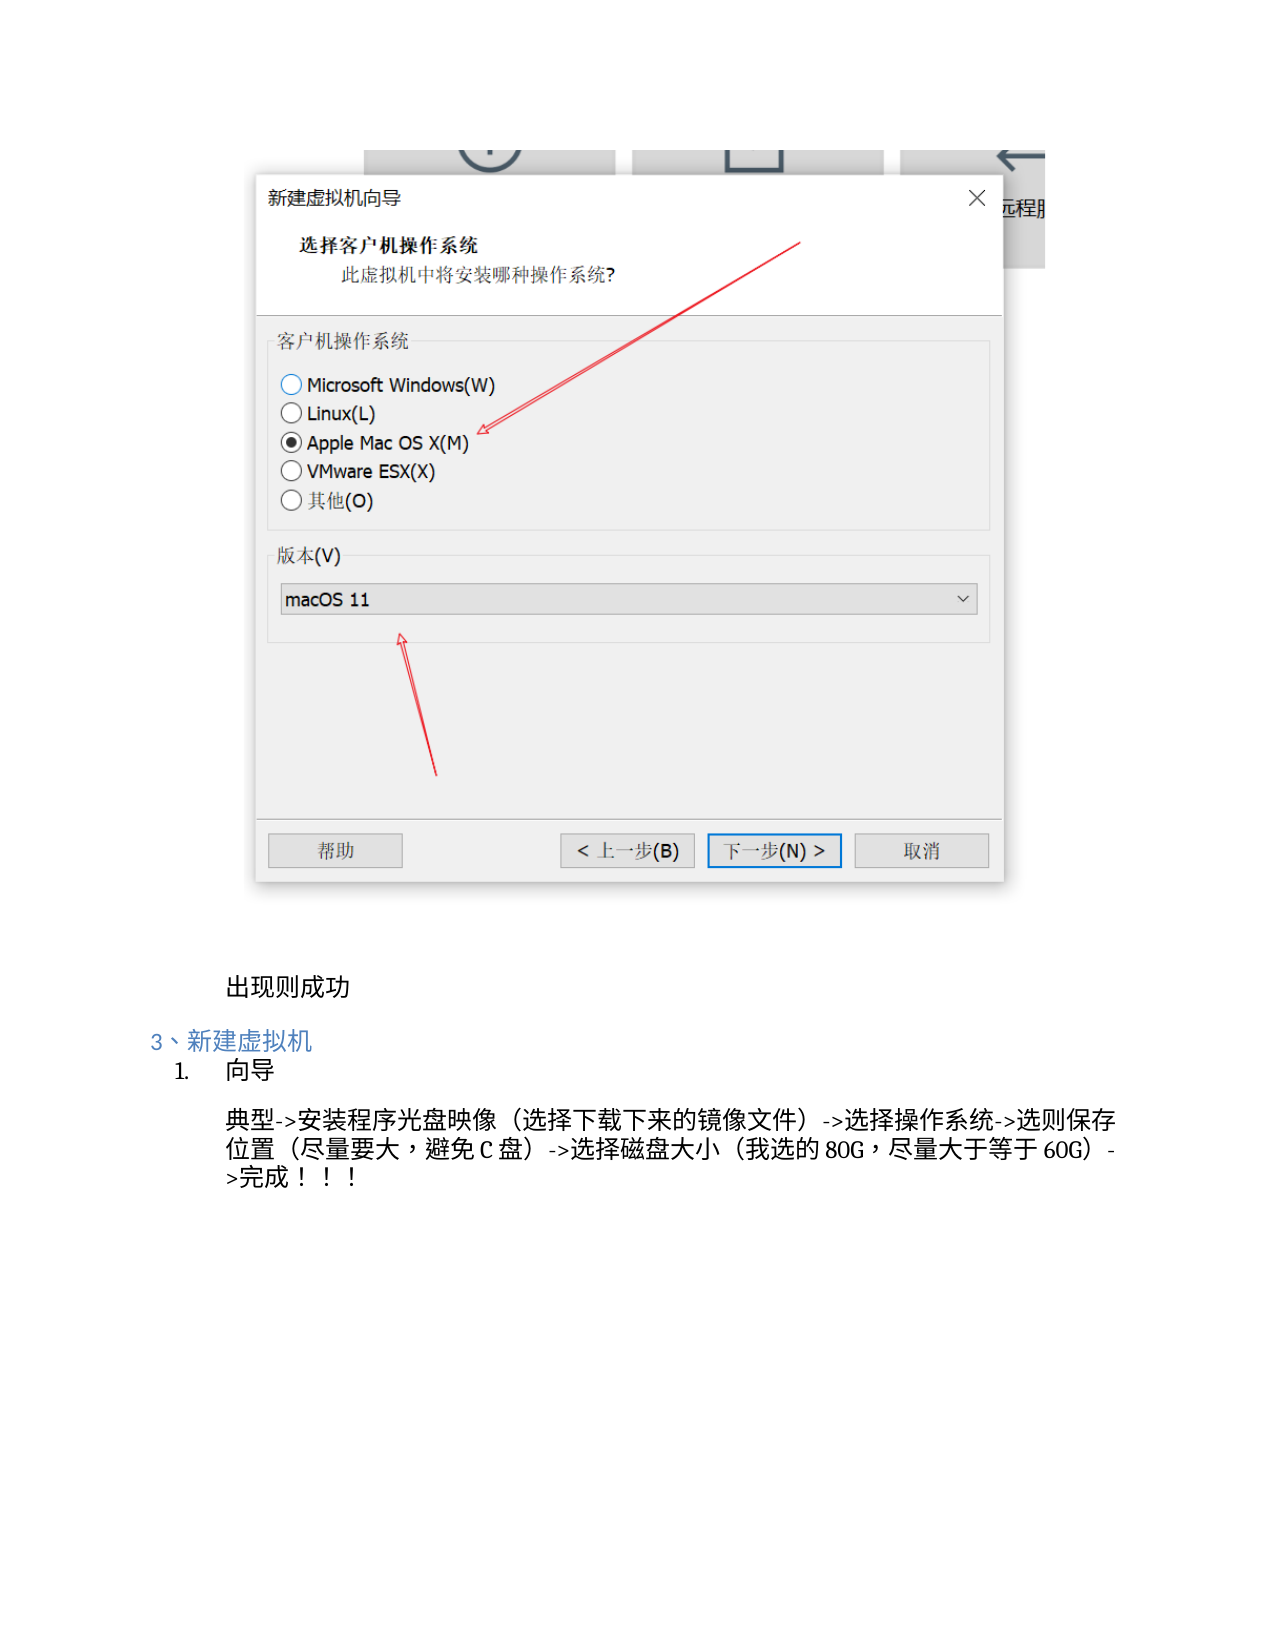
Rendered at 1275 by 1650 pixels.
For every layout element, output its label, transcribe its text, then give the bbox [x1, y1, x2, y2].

list 向导 [175, 1057, 1125, 1086]
list 典型->安装程序光盘映像（选择下载下来的镜像文件）->选择操作系统->选则保存位置（尽量要大，避免C盘）->选择磁盘大小（我选的80G，尽量大于等于60G）->完成！！！ [175, 1107, 1125, 1193]
subtitle 3、新建虚拟机 [150, 1023, 1125, 1057]
picture [243, 150, 1046, 906]
list 出现则成功 [175, 973, 1125, 1002]
